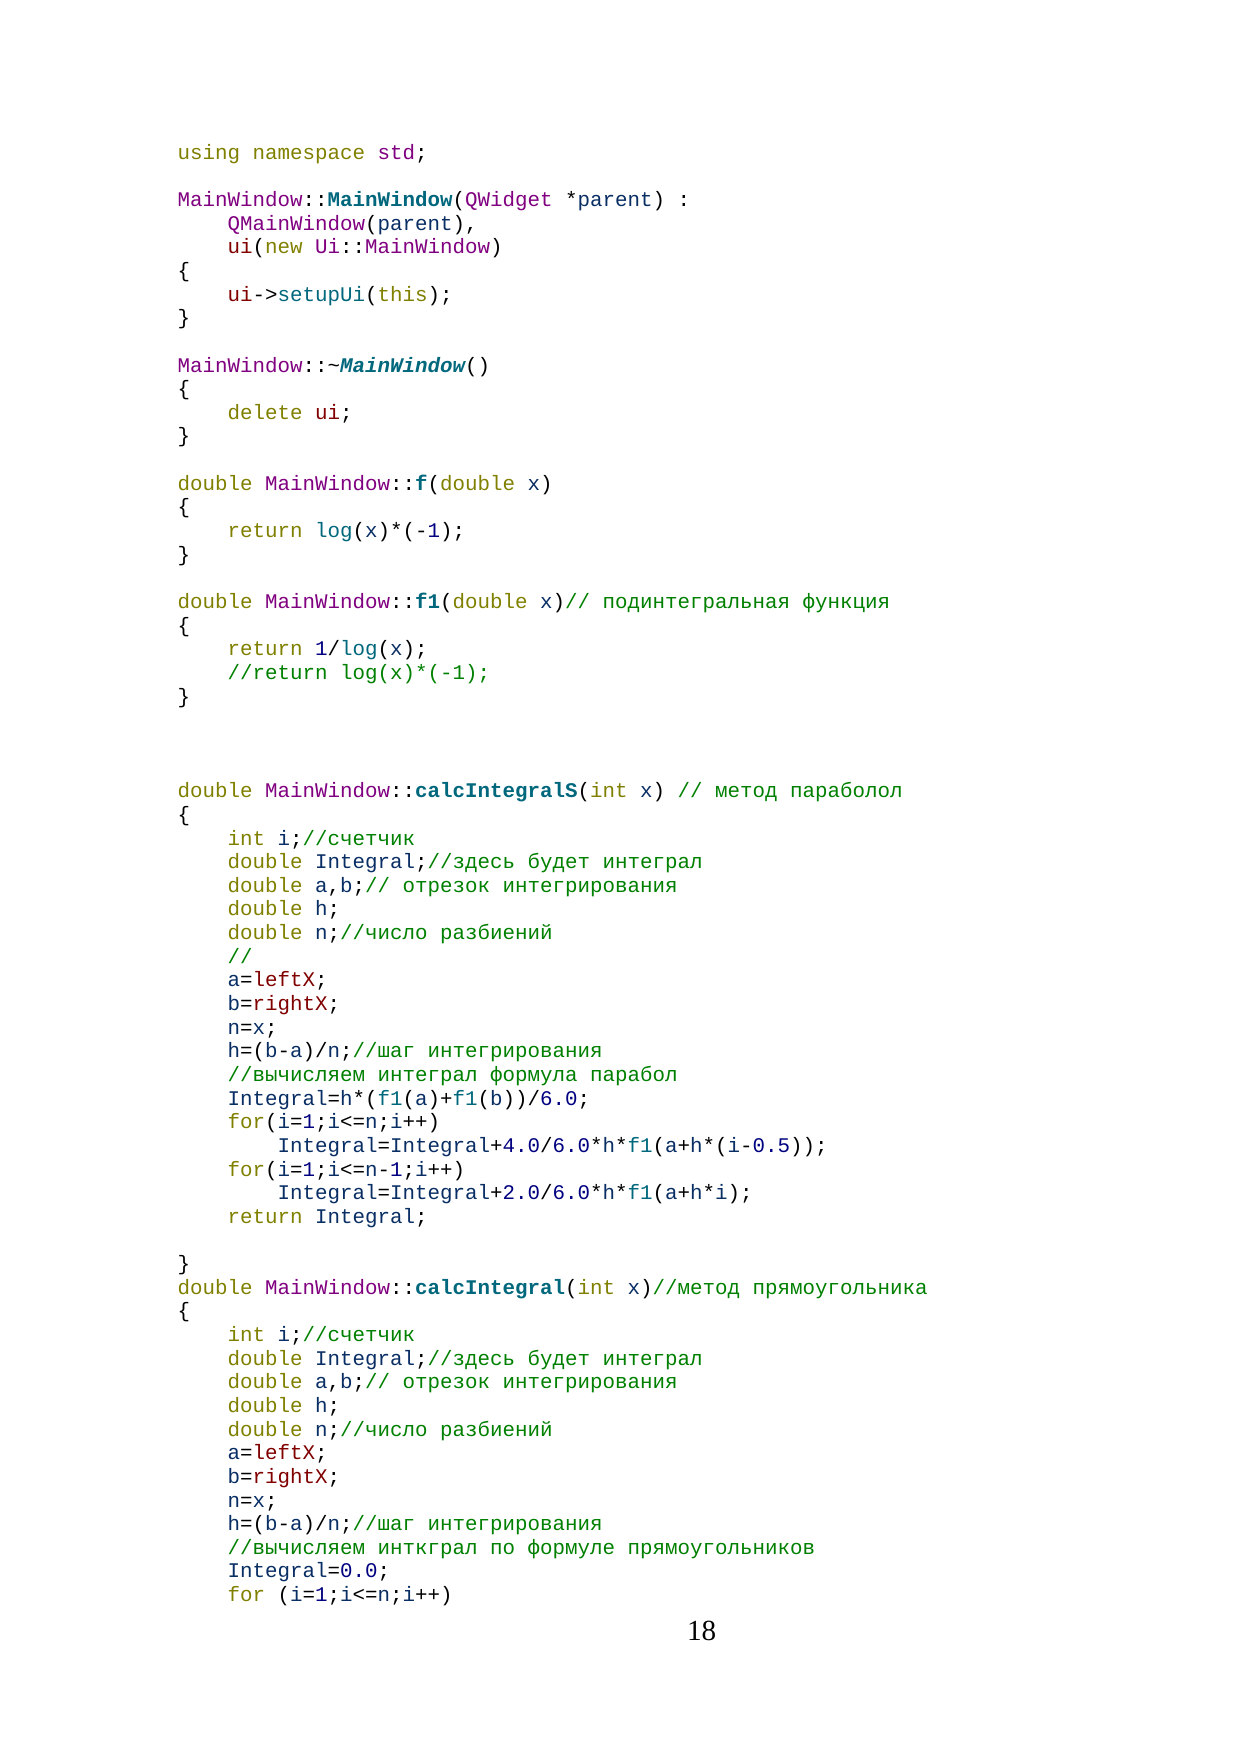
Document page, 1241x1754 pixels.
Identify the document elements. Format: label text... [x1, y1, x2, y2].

text a=leftX; [177, 1442, 1152, 1466]
text Integral=Integral+4.0/6.0*h*f1(a+h*(i-0.5)); [177, 1135, 1152, 1158]
text //вычисляем инткграл по формуле прямоугольников [177, 1537, 1152, 1561]
text ui(new Ui::MainWindow) [177, 236, 1152, 260]
text // [177, 946, 1152, 969]
text } [177, 426, 1152, 449]
text double a,b;// отрезок интегрирования [177, 875, 1152, 898]
text delete ui; [177, 402, 1152, 426]
text double h; [177, 898, 1152, 922]
text n=x; [177, 1489, 1152, 1513]
text double MainWindow::f1(double x)// подинтегральная функция [177, 591, 1152, 615]
text double Integral;//здесь будет интеграл [177, 851, 1152, 875]
text } [177, 1253, 1152, 1277]
text Integral=h*(f1(a)+f1(b))/6.0; [177, 1088, 1152, 1111]
text ui->setupUi(this); [177, 284, 1152, 307]
text { [177, 804, 1152, 827]
text MainWindow::~MainWindow() [177, 354, 1152, 378]
text double MainWindow::calcIntegralS(int x) // метод параболол [177, 780, 1152, 804]
text b=rightX; [177, 1466, 1152, 1489]
text Integral=Integral+2.0/6.0*h*f1(a+h*i); [177, 1182, 1152, 1206]
text double Integral;//здесь будет интеграл [177, 1348, 1152, 1371]
text int i;//счетчик [177, 1324, 1152, 1348]
text { [177, 615, 1152, 638]
text Integral=0.0; [177, 1561, 1152, 1584]
text a=leftX; [177, 969, 1152, 993]
text n=x; [177, 1017, 1152, 1040]
text double a,b;// отрезок интегрирования [177, 1371, 1152, 1395]
text return log(x)*(-1); [177, 520, 1152, 544]
text QMainWindow(parent), [177, 213, 1152, 236]
text double h; [177, 1395, 1152, 1419]
text for (i=1;i<=n;i++) [177, 1584, 1152, 1608]
text double n;//число разбиений [177, 1419, 1152, 1442]
text //вычисляем интеграл формула парабол [177, 1064, 1152, 1088]
text } [177, 686, 1152, 709]
text return 1/log(x); [177, 638, 1152, 662]
text } [177, 307, 1152, 331]
text using namespace std; [177, 142, 1152, 165]
text double MainWindow::calcIntegral(int x)//метод прямоугольника [177, 1277, 1152, 1300]
text //return log(x)*(-1); [177, 662, 1152, 686]
text int i;//счетчик [177, 827, 1152, 851]
text { [177, 496, 1152, 520]
text h=(b-a)/n;//шаг интегрирования [177, 1513, 1152, 1537]
text { [177, 1300, 1152, 1324]
text double n;//число разбиений [177, 922, 1152, 946]
text { [177, 378, 1152, 402]
text for(i=1;i<=n;i++) [177, 1111, 1152, 1135]
text b=rightX; [177, 993, 1152, 1017]
text for(i=1;i<=n-1;i++) [177, 1158, 1152, 1182]
text MainWindow::MainWindow(QWidget *parent) : [177, 189, 1152, 213]
text double MainWindow::f(double x) [177, 473, 1152, 496]
text } [177, 544, 1152, 567]
text return Integral; [177, 1206, 1152, 1229]
text { [177, 260, 1152, 284]
text h=(b-a)/n;//шаг интегрирования [177, 1040, 1152, 1064]
